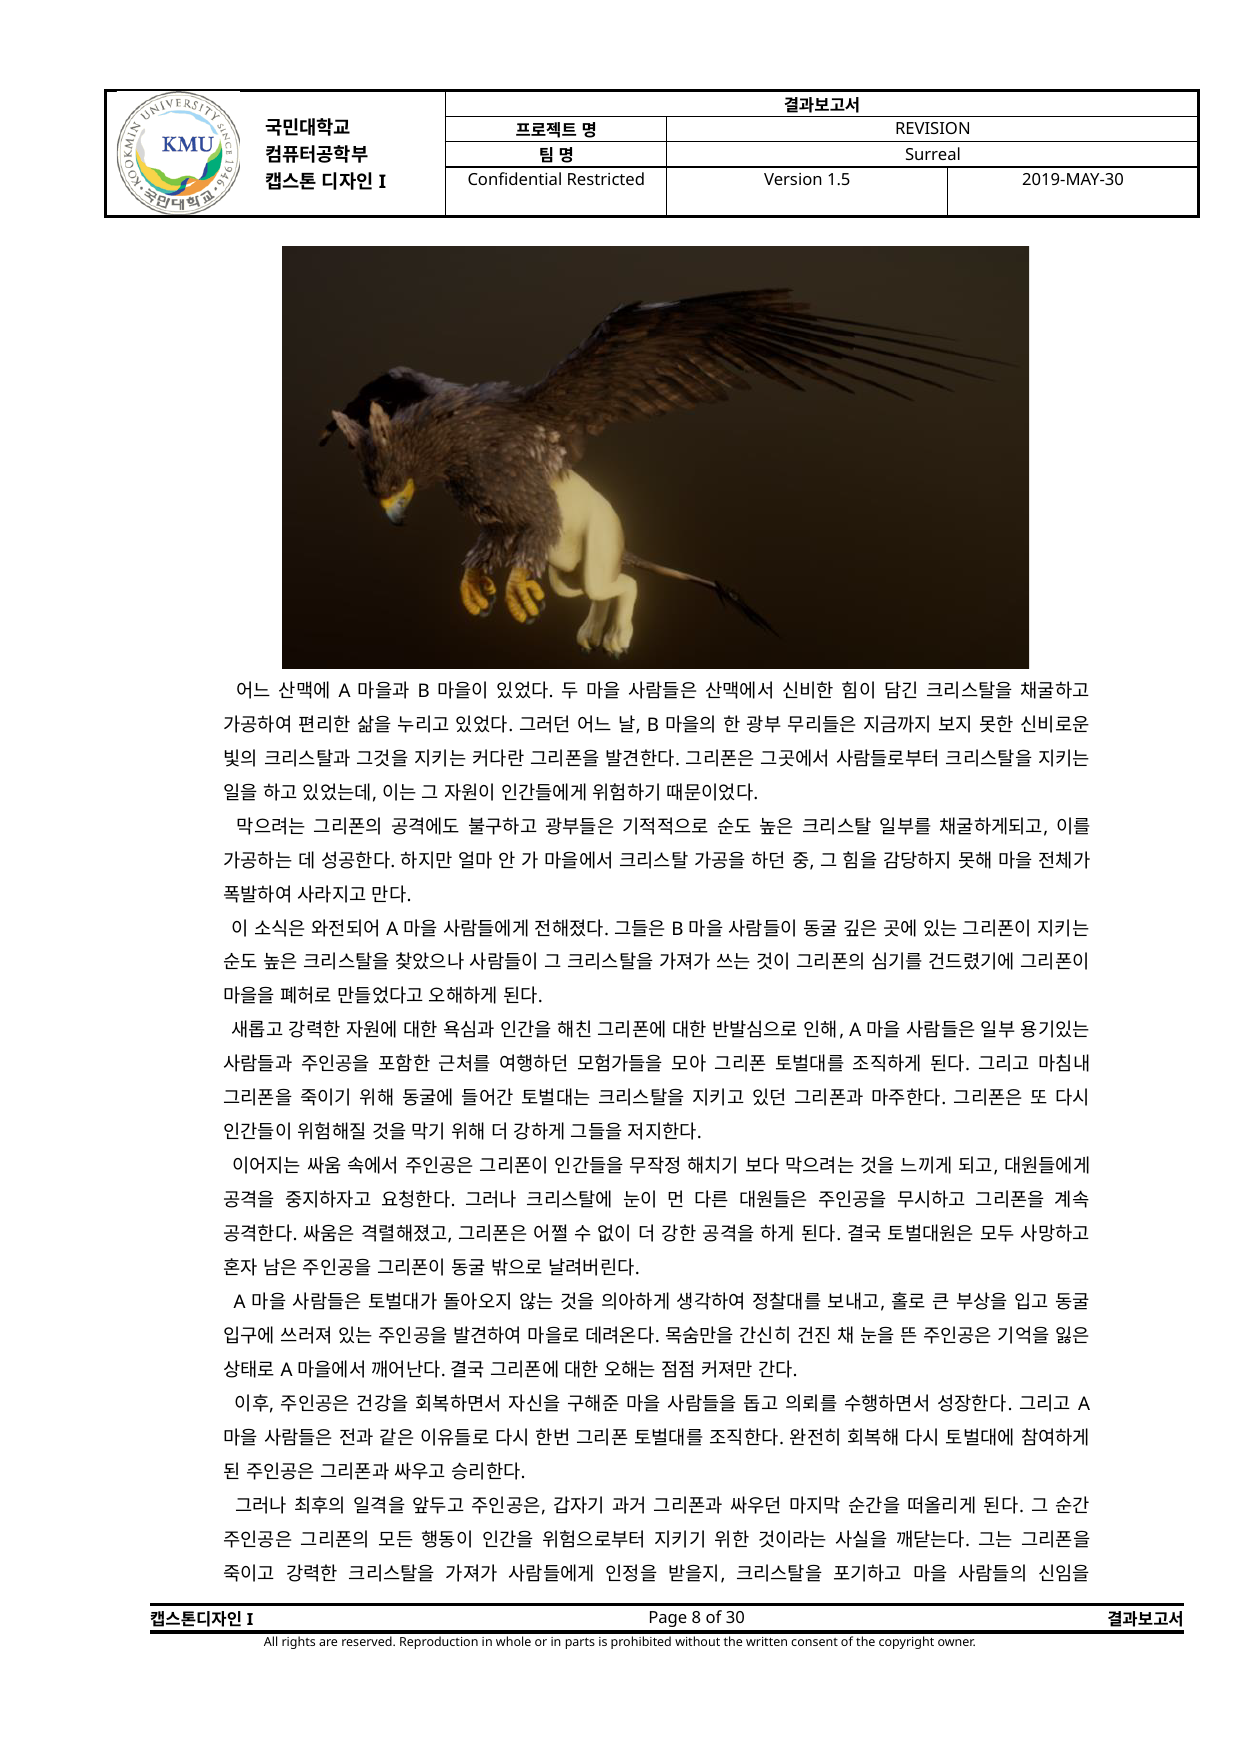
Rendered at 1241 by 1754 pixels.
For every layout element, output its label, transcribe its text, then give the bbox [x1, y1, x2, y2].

text A 마을 사람들은 토벌대가 돌아오지 않는 것을 의아하게 생각하여 정찰대를 보내고, 홀로 큰 부상을 입고 동굴 입구에 쓰러져 있는 주인공을 발견하여 마을로 데려온다. 목숨만을 간신히 건진 채 눈을 뜬 주인공은 기억을 잃은 상태로 A 마을에서 깨어난다. 결국 그리폰에 대한 오해는 점점 커져만 간다. [221, 1287, 1090, 1382]
text 막으려는 그리폰의 공격에도 불구하고 광부들은 기적적으로 순도 높은 크리스탈 일부를 채굴하게되고, 이를 가공하는 데 성공한다. 하지만 얼마 안 가 마을에서 크리스탈 가공을 하던 중, 그 힘을 감당하지 못해 마을 전체가 폭발하여 사라지고 만다. [221, 811, 1090, 906]
text 새롭고 강력한 자원에 대한 욕심과 인간을 해친 그리폰에 대한 반발심으로 인해, A 마을 사람들은 일부 용기있는 사람들과 주인공을 포함한 근처를 여행하던 모험가들을 모아 그리폰 토벌대를 조직하게 된다. 그리고 마침내 그리폰을 죽이기 위해 동굴에 들어간 토벌대는 크리스탈을 지키고 있던 그리폰과 마주한다. 그리폰은 또 다시 인간들이 위험해질 것을 막기 위해 더 강하게 그들을 저지한다. [221, 1015, 1090, 1144]
picture [116, 91, 240, 215]
text 이 소식은 와전되어 A 마을 사람들에게 전해졌다. 그들은 B 마을 사람들이 동굴 깊은 곳에 있는 그리폰이 지키는 순도 높은 크리스탈을 찾았으나 사람들이 그 크리스탈을 가져가 쓰는 것이 그리폰의 심기를 건드렸기에 그리폰이 마을을 폐허로 만들었다고 오해하게 된다. [221, 913, 1090, 1008]
text 어느 산맥에 A 마을과 B 마을이 있었다. 두 마을 사람들은 산맥에서 신비한 힘이 담긴 크리스탈을 채굴하고 가공하여 편리한 삶을 누리고 있었다. 그러던 어느 날, B 마을의 한 광부 무리들은 지금까지 보지 못한 신비로운 빛의 크리스탈과 그것을 지키는 커다란 그리폰을 발견한다. 그리폰은 그곳에서 사람들로부터 크리스탈을 지키는 일을 하고 있었는데, 이는 그 자원이 인간들에게 위험하기 때문이었다. [221, 675, 1090, 804]
text 이어지는 싸움 속에서 주인공은 그리폰이 인간들을 무작정 해치기 보다 막으려는 것을 느끼게 되고, 대원들에게 공격을 중지하자고 요청한다. 그러나 크리스탈에 눈이 먼 다른 대원들은 주인공을 무시하고 그리폰을 계속 공격한다. 싸움은 격렬해졌고, 그리폰은 어쩔 수 없이 더 강한 공격을 하게 된다. 결국 토벌대원은 모두 사망하고 혼자 남은 주인공을 그리폰이 동굴 밖으로 날려버린다. [221, 1151, 1090, 1280]
text 이후, 주인공은 건강을 회복하면서 자신을 구해준 마을 사람들을 돕고 의뢰를 수행하면서 성장한다. 그리고 A 마을 사람들은 전과 같은 이유들로 다시 한번 그리폰 토벌대를 조직한다. 완전히 회복해 다시 토벌대에 참여하게 된 주인공은 그리폰과 싸우고 승리한다. [221, 1388, 1090, 1484]
